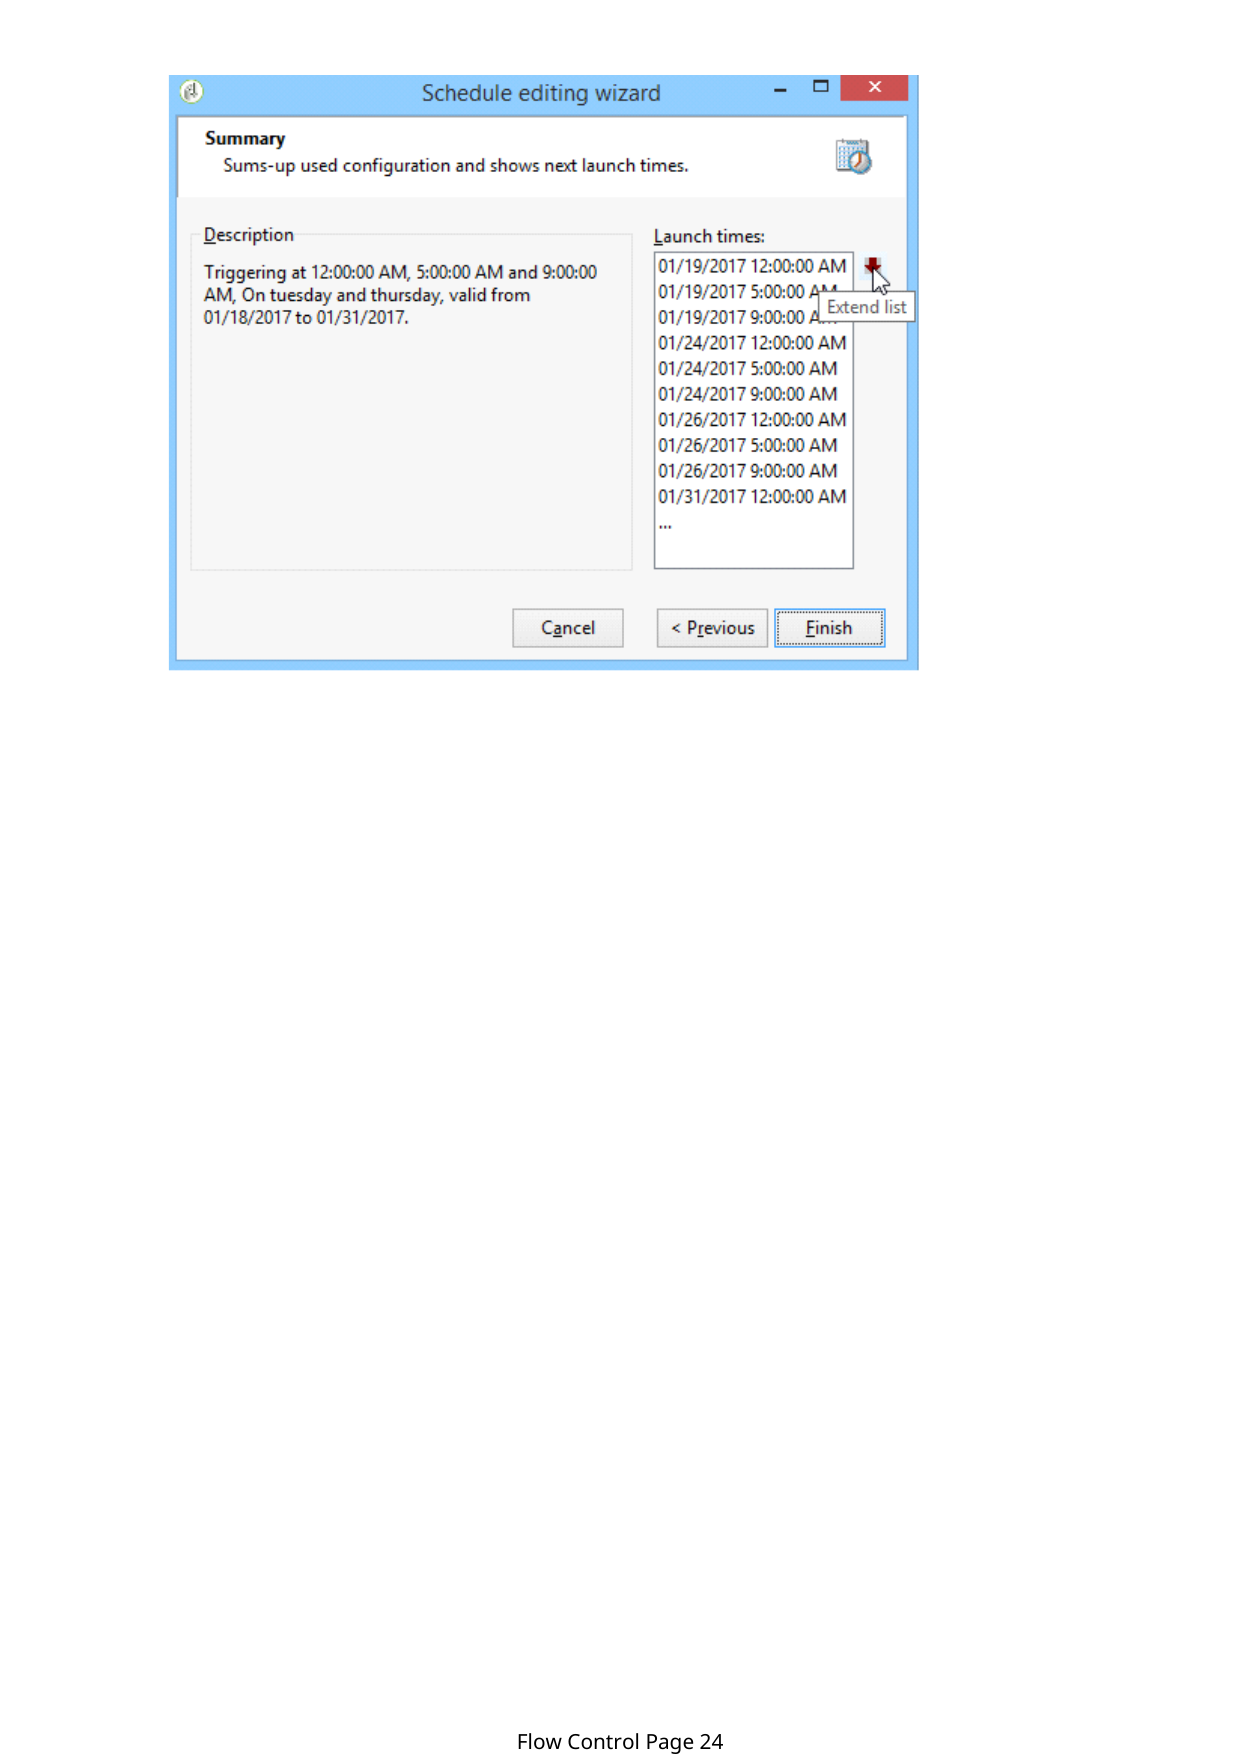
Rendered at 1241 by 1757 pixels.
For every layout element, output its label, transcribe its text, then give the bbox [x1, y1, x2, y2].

picture [168, 75, 919, 678]
text Flow Control Page 24 [150, 1731, 1090, 1754]
